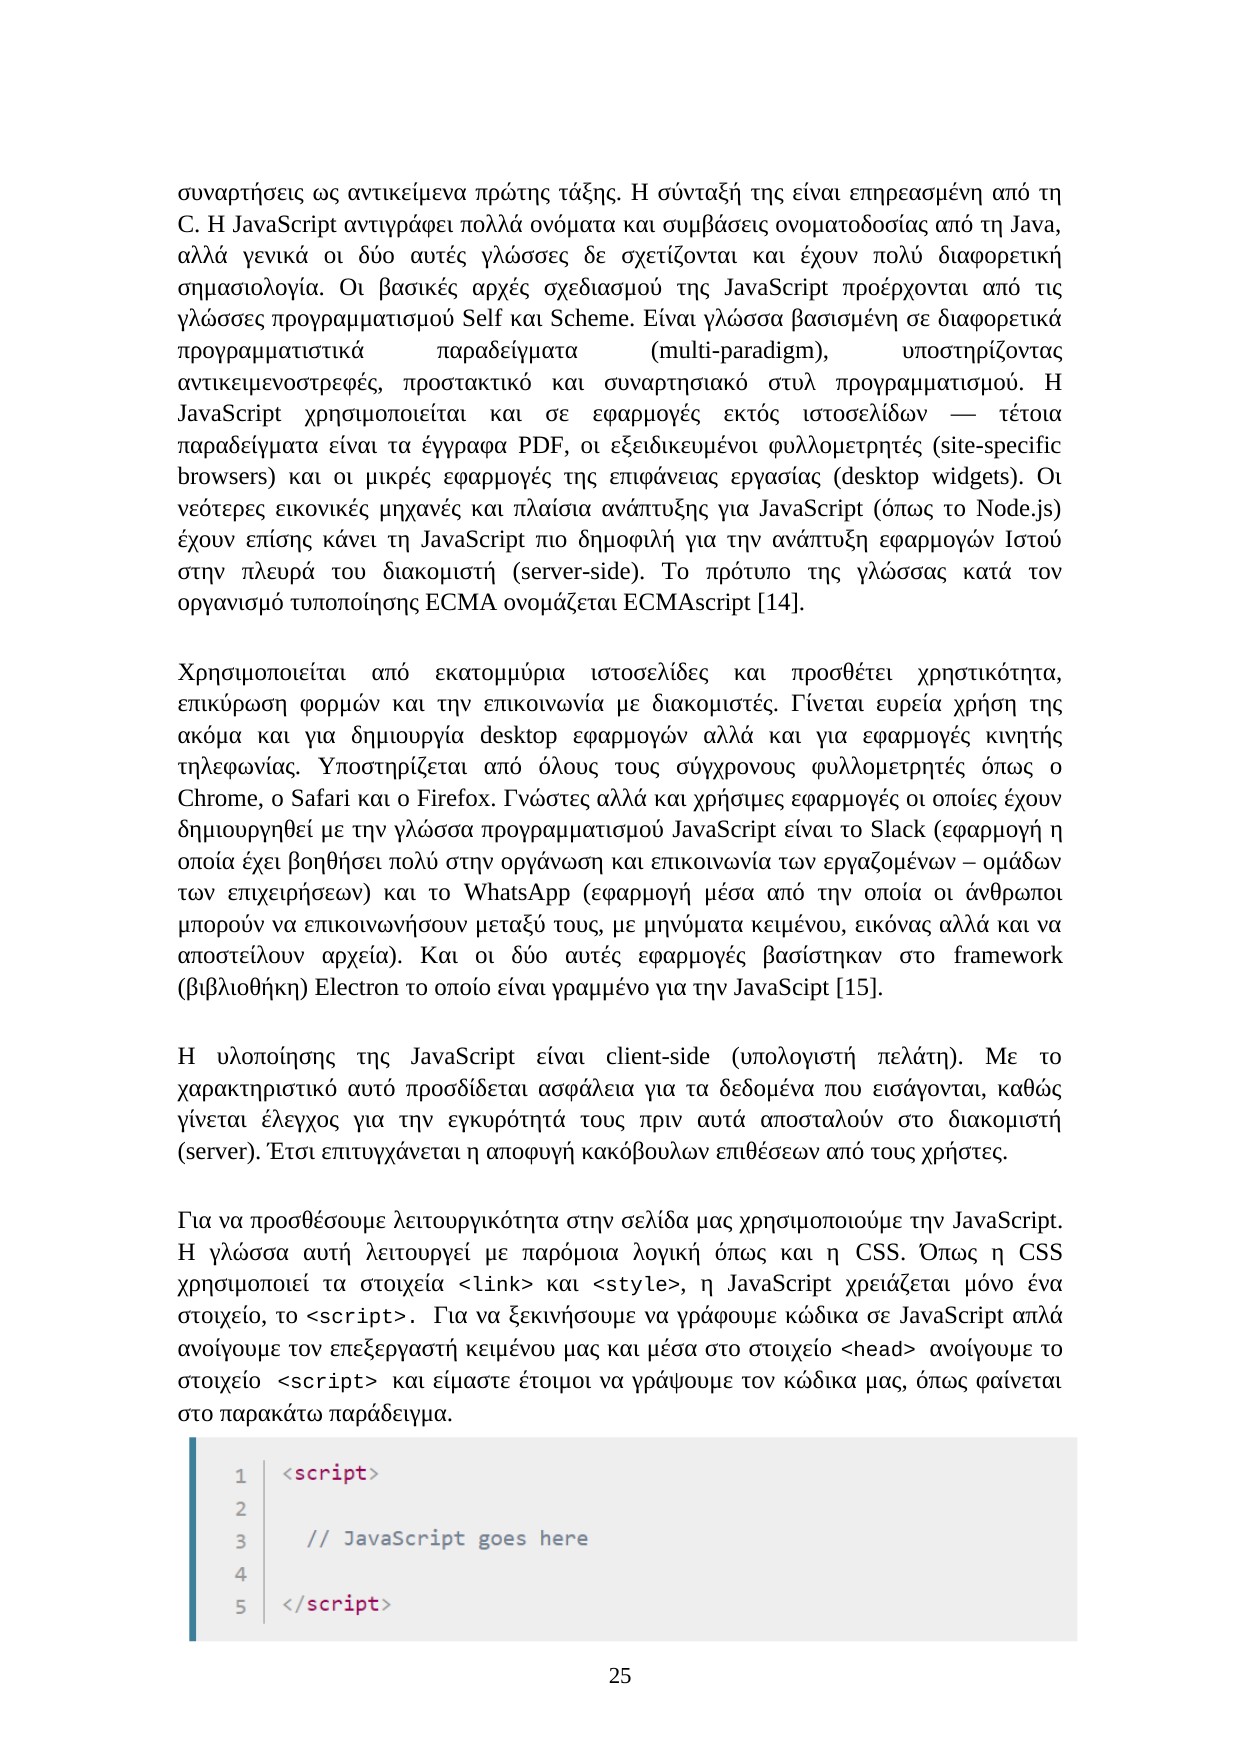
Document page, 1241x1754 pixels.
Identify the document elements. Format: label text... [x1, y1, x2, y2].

text Η υλοποίησης της JavaScript είναι client-side (υπολογιστή πελάτη). Με το χαρακτηριστικό αυτό προσδίδεται ασφάλεια για τα δεδομένα που εισάγονται, καθώς γίνεται έλεγχος για την εγκυρότητά τους πριν αυτά αποσταλούν στο διακομιστή (server). Έτσι επιτυγχάνεται η αποφυγή κακόβουλων επιθέσεων από τους χρήστες. [177, 1041, 1063, 1165]
text Χρησιμοποιείται από εκατομμύρια ιστοσελίδες και προσθέτει χρηστικότητα, επικύρωση φορμών και την επικοινωνία με διακομιστές. Γίνεται ευρεία χρήση της ακόμα και για δημιουργία desktop εφαρμογών αλλά και για εφαρμογές κινητής τηλεφωνίας. Υποστηρίζεται από όλους τους σύγχρονους φυλλομετρητές όπως ο Chrome, o Safari και o Firefox. Γνώστες αλλά και χρήσιμες εφαρμογές οι οποίες έχουν δημιουργηθεί με την γλώσσα προγραμματισμού JavaScript είναι το Slack (εφαρμογή η οποία έχει βοηθήσει πολύ στην οργάνωση και επικοινωνία των εργαζομένων – ομάδων των επιχειρήσεων) και το WhatsApp (εφαρμογή μέσα από την οποία οι άνθρωποι μπορούν να επικοινωνήσουν μεταξύ τους, με μηνύματα κειμένου, εικόνας αλλά και να αποστείλουν αρχεία). Και οι δύο αυτές εφαρμογές βασίστηκαν στο framework (βιβλιοθήκη) Electron το οποίο είναι γραμμένο για την JavaScipt [15]. [177, 657, 1063, 1001]
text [177, 177, 1063, 616]
text Για να προσθέσουμε λειτουργικότητα στην σελίδα μας χρησιμοποιούμε την JavaScript. Η γλώσσα αυτή λειτουργεί με παρόμοια λογική όπως και η CSS. Όπως η CSS χρησιμοποιεί τα στοιχεία <link> και <style>, η JavaScript χρειάζεται μόνο ένα στοιχείο, το <script>. Για να ξεκινήσουμε να γράφουμε κώδικα σε JavaScript απλά ανοίγουμε τον επεξεργαστή κειμένου μας και μέσα στο στοιχείο <head> ανοίγουμε το στοιχείο <script> και είμαστε έτοιμοι να γράψουμε τον κώδικα μας, όπως φαίνεται στο παρακάτω παράδειγμα. [177, 1205, 1063, 1426]
picture [177, 1433, 1089, 1646]
